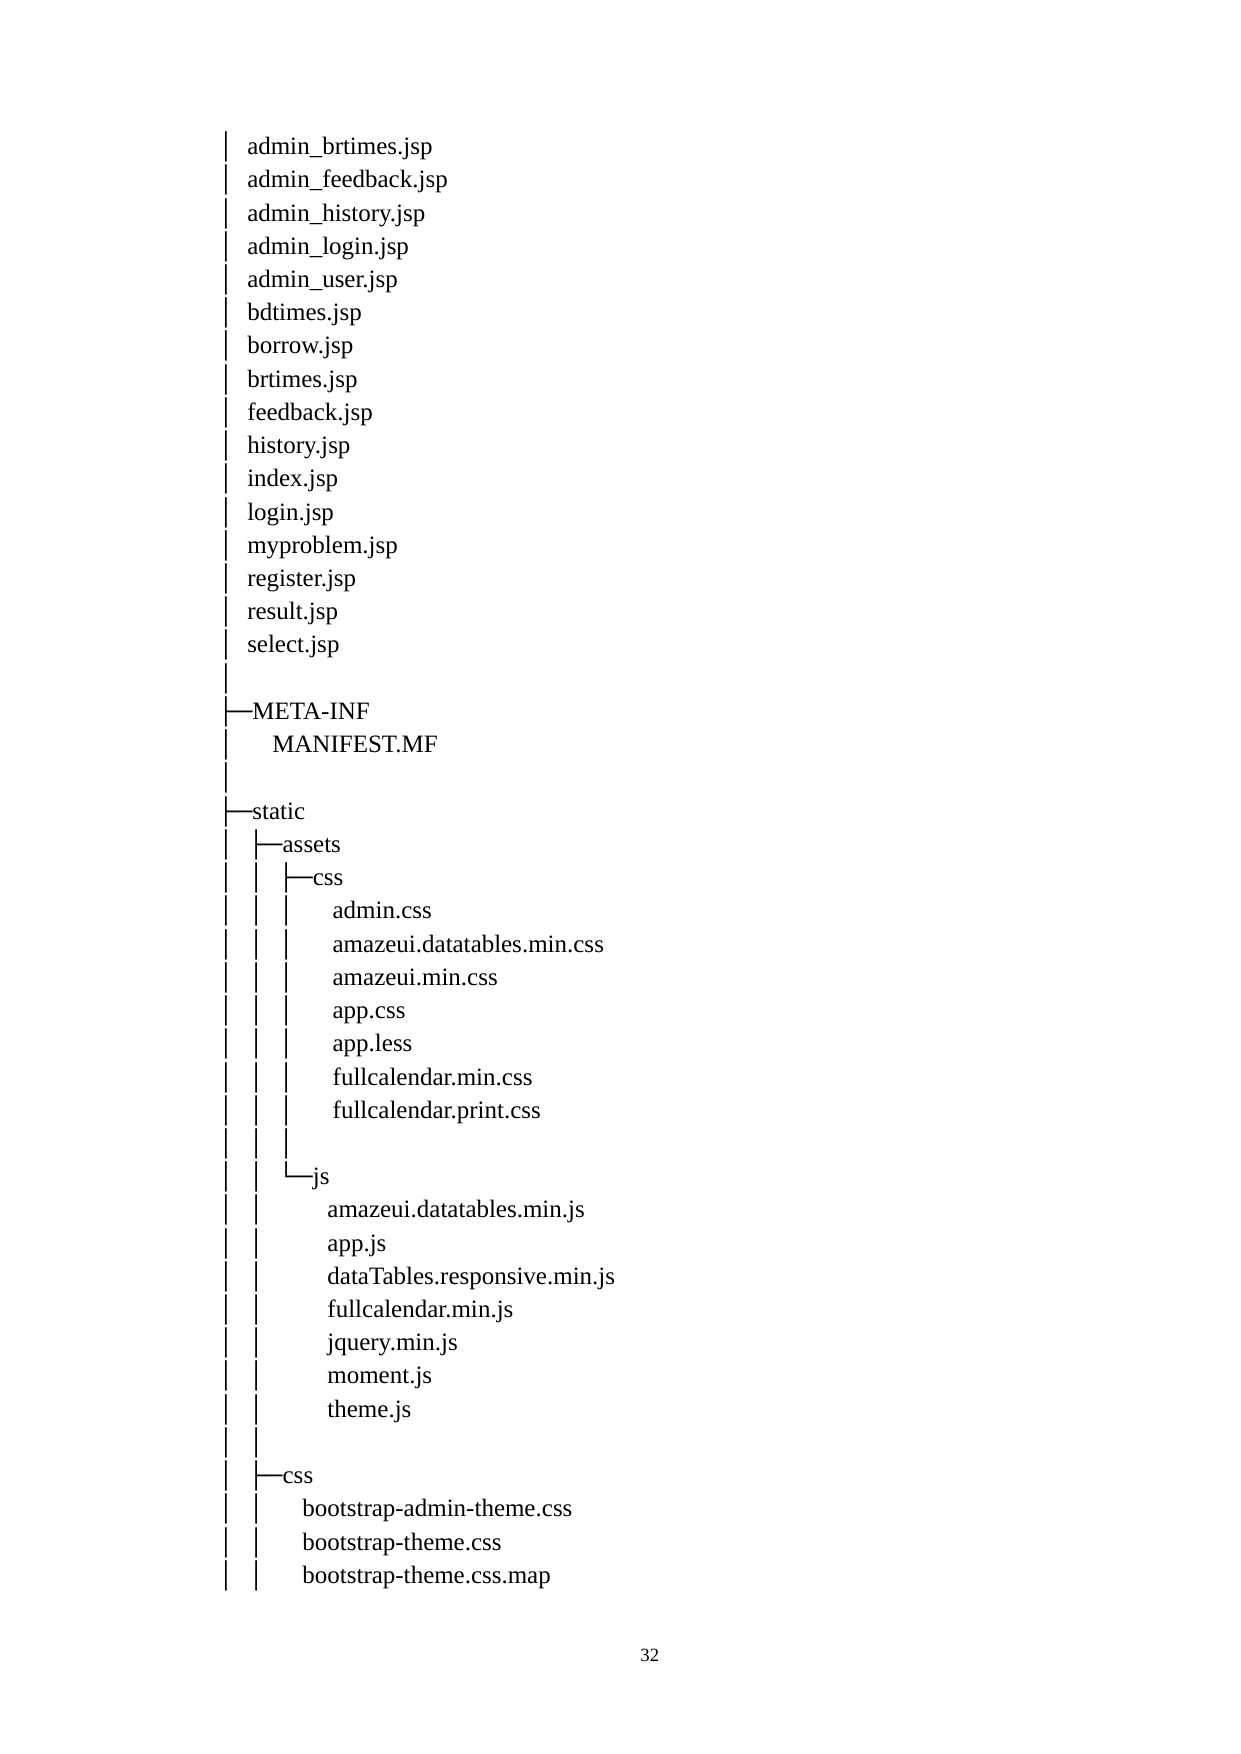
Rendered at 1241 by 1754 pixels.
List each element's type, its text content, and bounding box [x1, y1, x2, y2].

text ├─META-INF [148, 694, 1152, 727]
text │ │ dataTables.responsive.min.js [148, 1259, 1152, 1292]
text │ MANIFEST.MF [148, 727, 1152, 760]
text │ admin_login.jsp [148, 229, 1152, 262]
text │ bdtimes.jsp [148, 295, 1152, 328]
text │ │ └─js [148, 1159, 1152, 1192]
text │ │ ├─css [148, 860, 1152, 893]
text │ ├─css [148, 1458, 1152, 1491]
text │ index.jsp [148, 461, 1152, 494]
text │ │ moment.js [148, 1358, 1152, 1392]
text │ result.jsp [148, 594, 1152, 627]
text │ │ │ fullcalendar.min.css [148, 1059, 1152, 1093]
text │ admin_user.jsp [148, 262, 1152, 295]
text │ history.jsp [148, 428, 1152, 461]
text │ │ app.js [148, 1226, 1152, 1259]
text │ myproblem.jsp [148, 528, 1152, 561]
text │ │ bootstrap-theme.css [148, 1524, 1152, 1558]
text │ [148, 661, 1152, 694]
text │ brtimes.jsp [148, 362, 1152, 395]
text │ │ │ app.css [148, 993, 1152, 1026]
text │ │ │ fullcalendar.print.css [148, 1093, 1152, 1126]
text │ │ │ admin.css [148, 893, 1152, 926]
text │ │ │ app.less [148, 1026, 1152, 1059]
text │ │ bootstrap-admin-theme.css [148, 1491, 1152, 1524]
text │ │ │ amazeui.min.css [148, 960, 1152, 993]
text │ admin_history.jsp [148, 195, 1152, 229]
text │ │ theme.js [148, 1392, 1152, 1425]
text │ │ │ amazeui.datatables.min.css [148, 926, 1152, 960]
text │ feedback.jsp [148, 395, 1152, 428]
text │ admin_feedback.jsp [148, 162, 1152, 195]
text │ │ │ [148, 1126, 1152, 1159]
text │ │ [148, 1425, 1152, 1458]
text ├─static [148, 793, 1152, 827]
text │ select.jsp [148, 627, 1152, 661]
text │ │ jquery.min.js [148, 1325, 1152, 1358]
text │ register.jsp [148, 561, 1152, 594]
text │ borrow.jsp [148, 328, 1152, 362]
text │ │ fullcalendar.min.js [148, 1292, 1152, 1325]
text │ │ bootstrap-theme.css.map [148, 1558, 1152, 1591]
text │ [148, 760, 1152, 793]
text │ │ amazeui.datatables.min.js [148, 1192, 1152, 1226]
text │ ├─assets [148, 827, 1152, 860]
text │ login.jsp [148, 494, 1152, 528]
text │ admin_brtimes.jsp [148, 129, 1152, 162]
